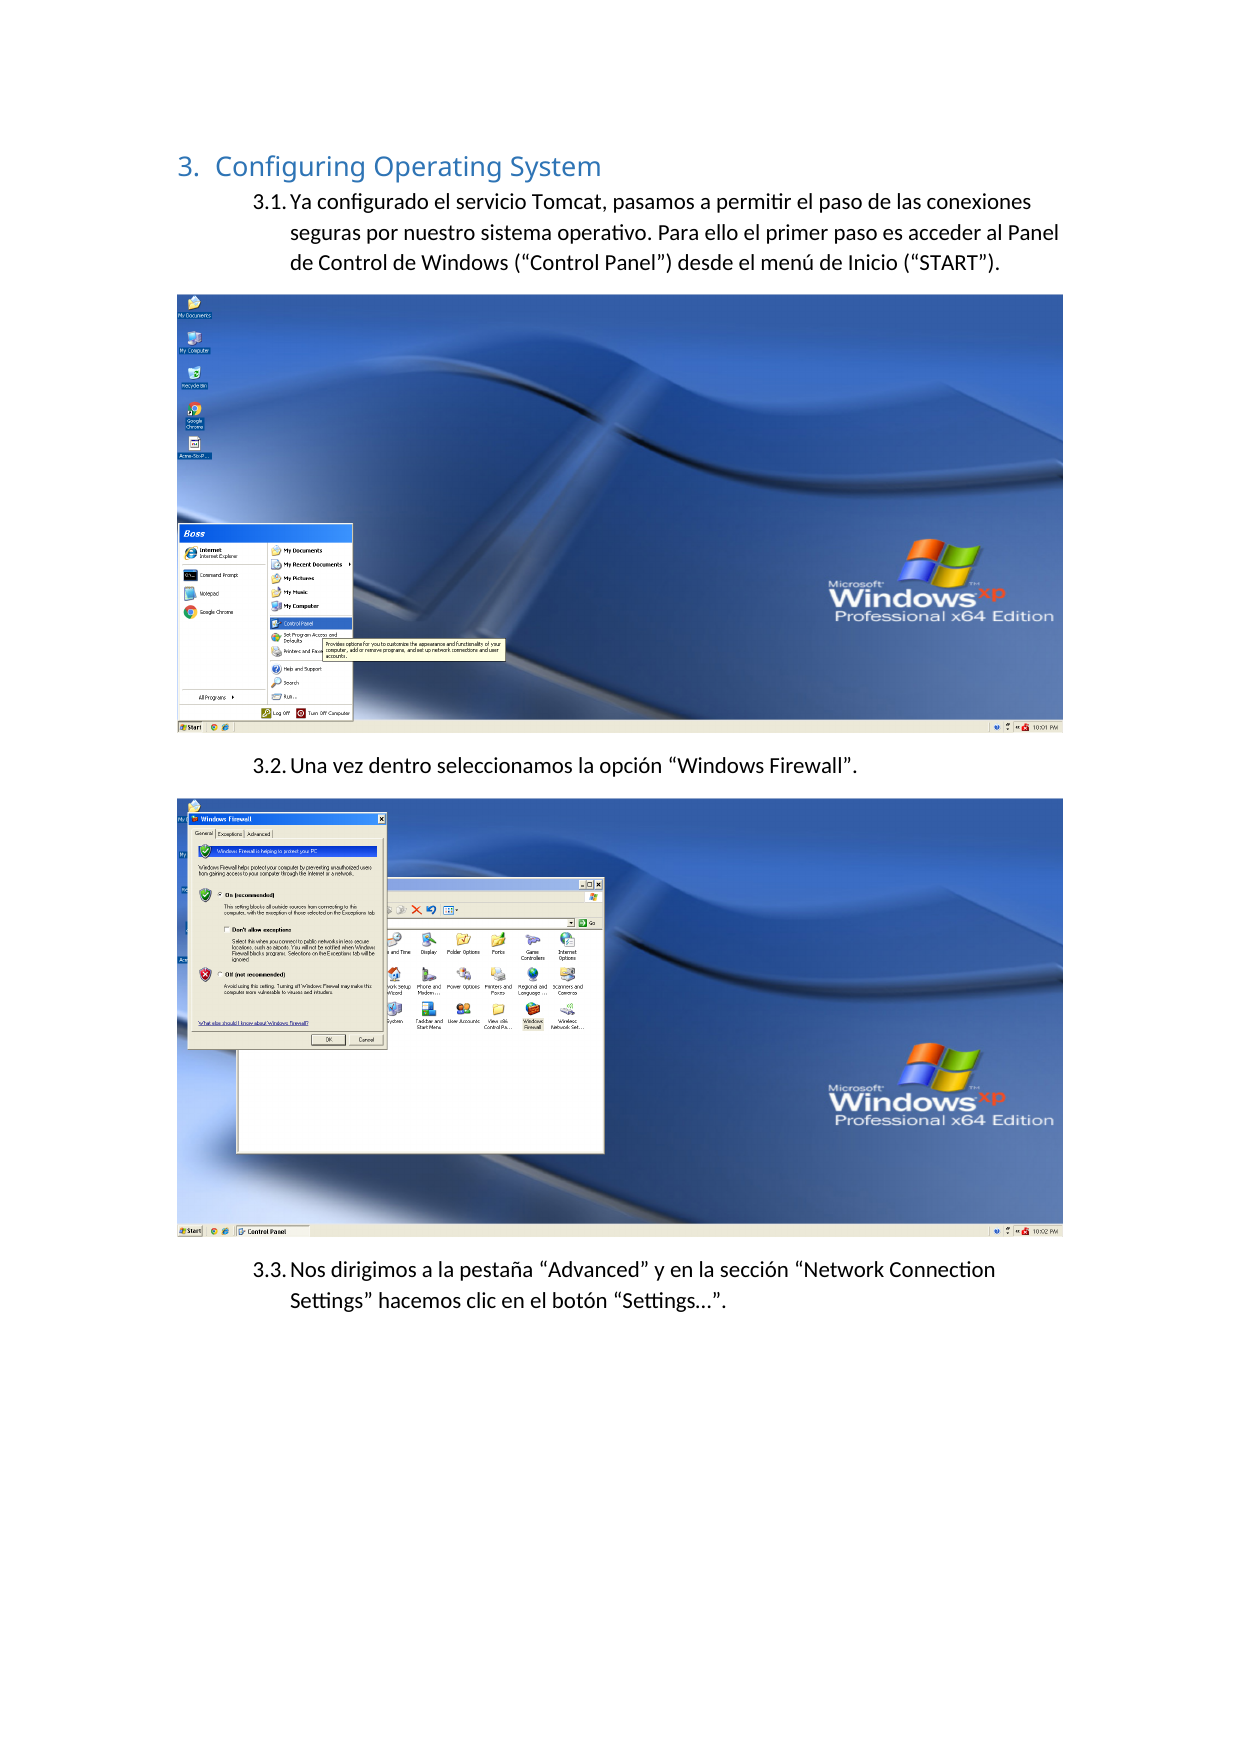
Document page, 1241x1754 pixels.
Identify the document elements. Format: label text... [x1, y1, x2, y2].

list Ya configurado el servicio Tomcat, pasamos a permitir el paso de las conexiones seguras por nuestro sistema operativo. Para ello el primer paso es acceder al Panel de Control de Windows (“Control Panel”) desde el menú de Inicio (“START”). [252, 187, 1063, 276]
list Nos dirigimos a la pestaña “Advanced” y en la sección “Network Connection Settings” hacemos clic en el botón “Settings…”. [252, 1256, 1063, 1314]
subtitle Configuring Operating System [177, 148, 1063, 184]
picture [177, 294, 1063, 733]
list Una vez dentro seleccionamos la opción “Windows Firewall”. [252, 751, 1063, 779]
picture [177, 797, 1063, 1237]
